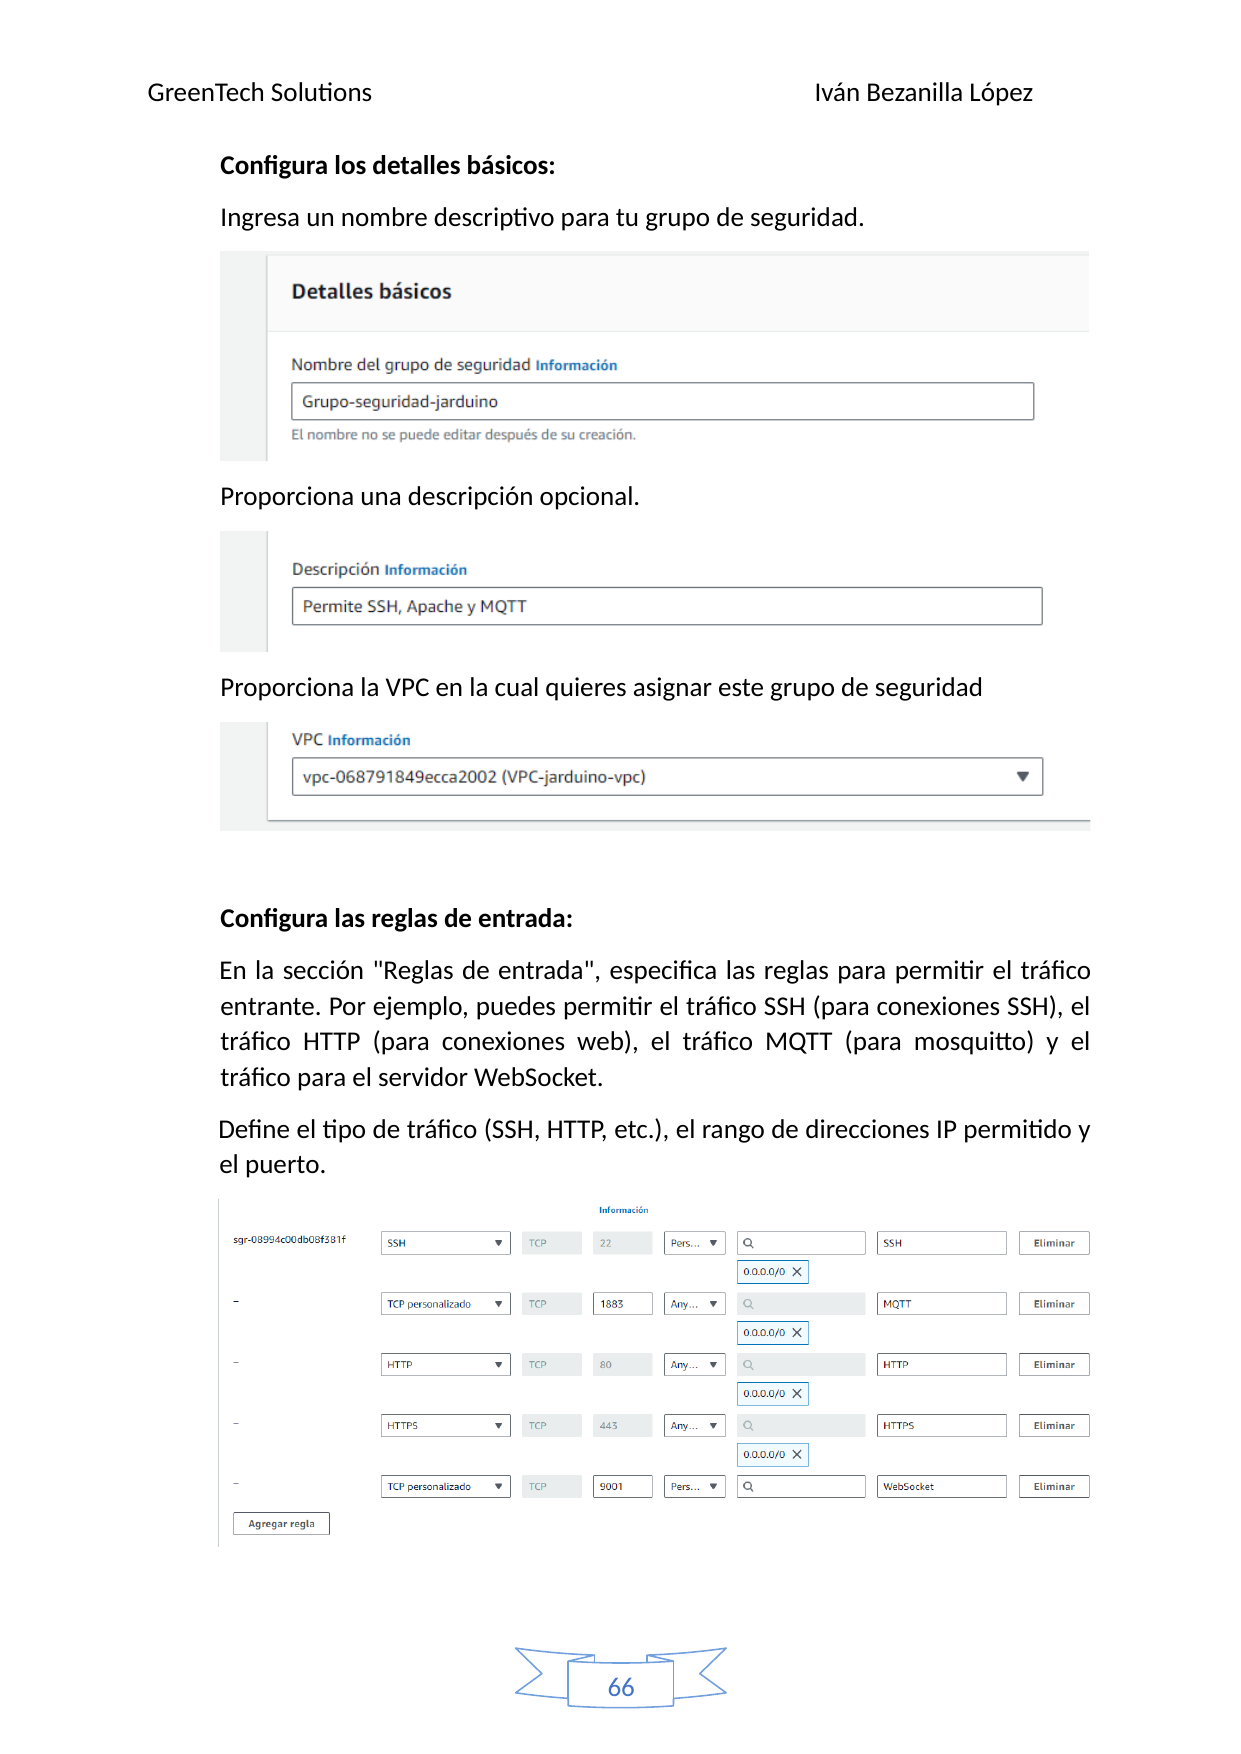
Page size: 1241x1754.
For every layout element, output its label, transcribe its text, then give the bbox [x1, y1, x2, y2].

text Ingresa un nombre descriptivo para tu grupo de seguridad. [148, 200, 1092, 233]
text Proporciona la VPC en la cual quieres asignar este grupo de seguridad [148, 670, 1092, 703]
text Define el tipo de tráfico (SSH, HTTP, etc.), el rango de direcciones IP permitido y el puerto. [218, 1112, 1092, 1181]
picture [220, 251, 1089, 461]
text Proporciona una descripción opcional. [148, 479, 1092, 512]
text Configura las reglas de entrada: [148, 901, 1092, 934]
picture [220, 722, 1091, 831]
text En la sección "Reglas de entrada", especifica las reglas para permitir el tráfico entrante. Por ejemplo, puedes permitir el tráfico SSH (para conexiones SSH), el tráfico HTTP (para conexiones web), el tráfico MQTT (para mosquitto) y el tráfico para el servidor WebSocket. [219, 953, 1092, 1093]
text Configura los detalles básicos: [148, 148, 1092, 181]
picture [220, 531, 1112, 652]
picture [218, 1199, 1097, 1547]
